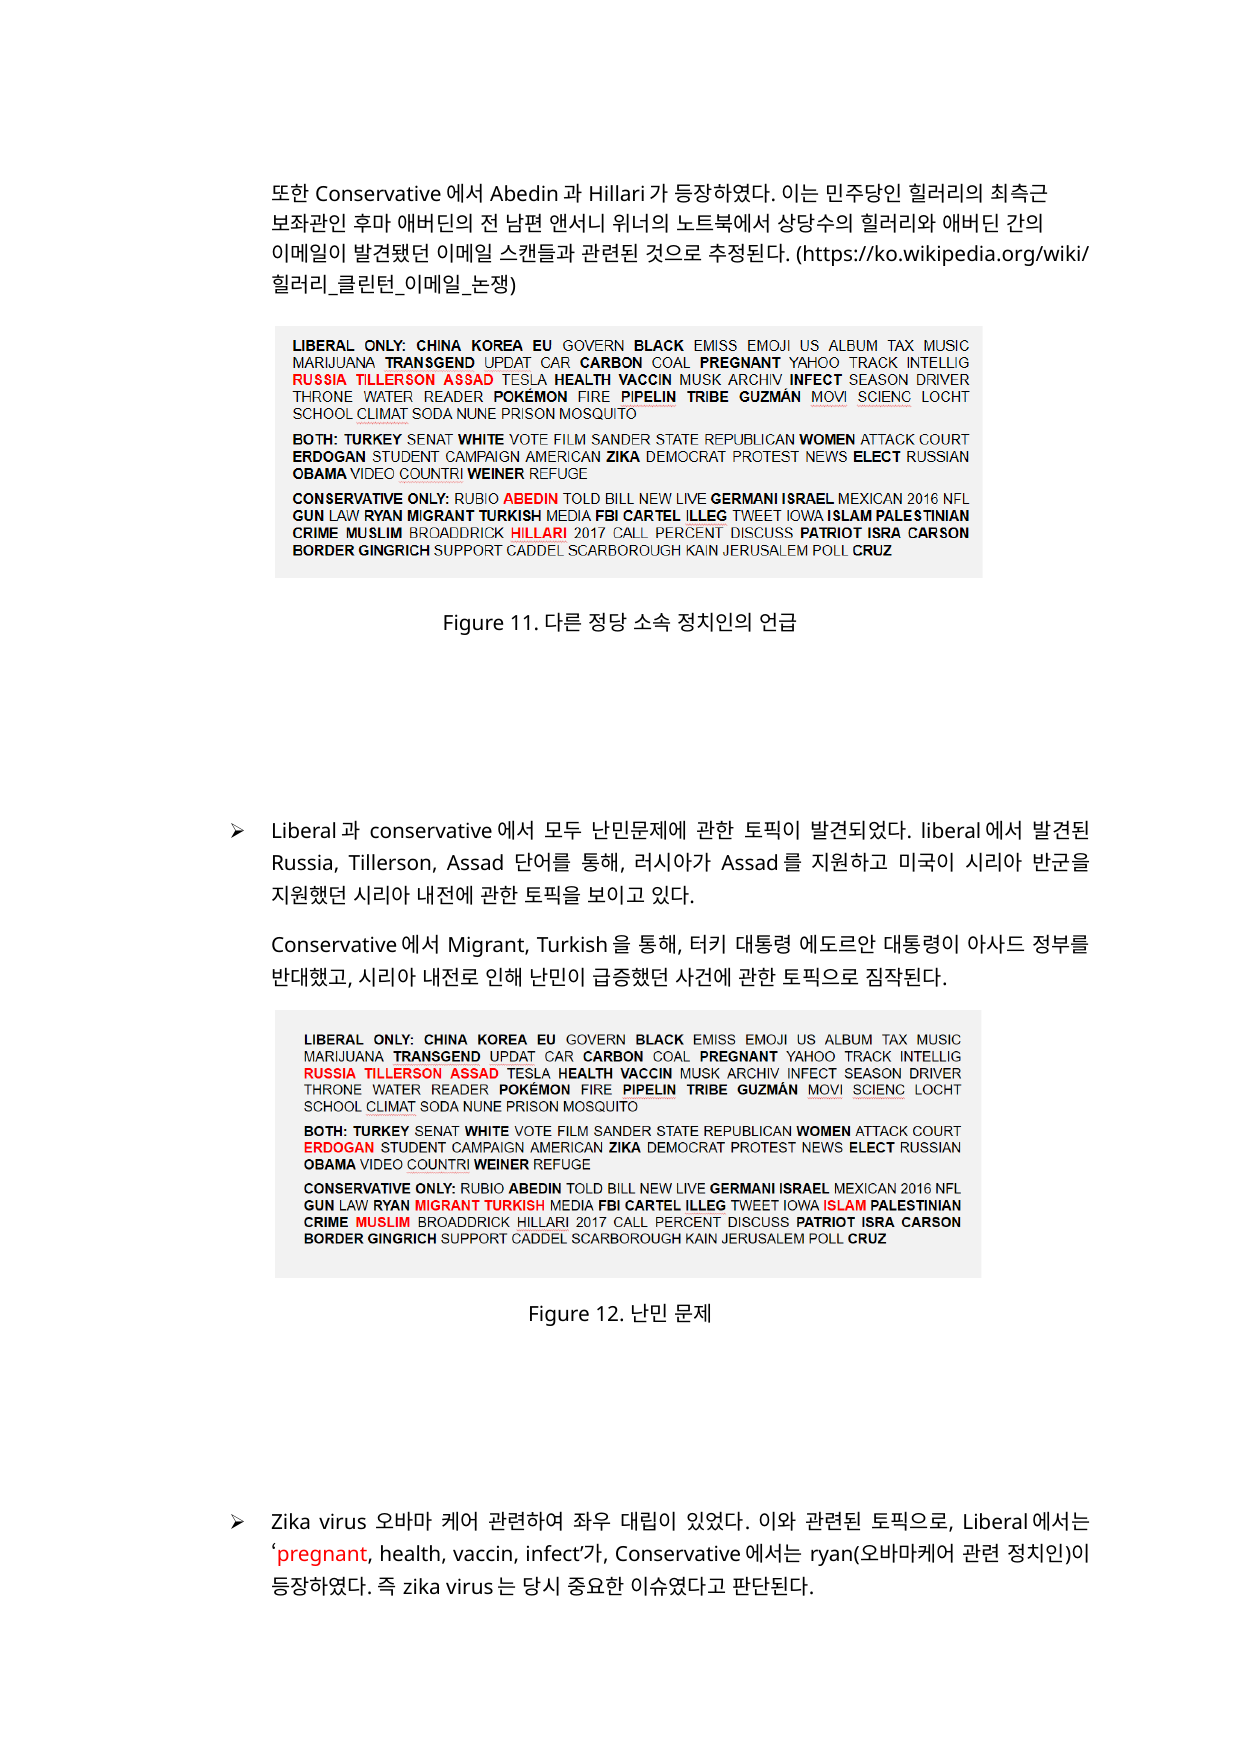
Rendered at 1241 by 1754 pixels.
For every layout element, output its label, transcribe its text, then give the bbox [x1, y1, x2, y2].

list Liberal과 conservative에서 모두 난민문제에 관한 토픽이 발견되었다. liberal에서 발견된 Russia, Tillerson, Assad 단어를 통해, 러시아가 Assad를 지원하고 미국이 시리아 반군을 지원했던 시리아 내전에 관한 토픽을 보이고 있다. [229, 814, 1090, 909]
list Conservative에서 Migrant, Turkish을 통해, 터키 대통령 에도르안 대통령이 아사드 정부를 반대했고, 시리아 내전로 인해 난민이 급증했던 사건에 관한 토픽으로 짐작된다. [271, 929, 1090, 992]
picture [275, 326, 983, 578]
picture [275, 1010, 982, 1278]
list Zika virus 오바마 케어 관련하여 좌우 대립이 있었다. 이와 관련된 토픽으로, Liberal에서는 ‘pregnant, health, vaccin, infect’가, Conservative에서는 ryan(오바마케어 관련 정치인)이 등장하였다. 즉 zika virus는 당시 중요한 이슈였다고 판단된다. [229, 1505, 1090, 1601]
text 또한 Conservative에서 Abedin과 Hillari가 등장하였다. 이는 민주당인 힐러리의 최측근 보좌관인 후마 애버딘의 전 남편 앤서니 위너의 노트북에서 상당수의 힐러리와 애버딘 간의 이메일이 발견됐던 이메일 스캔들과 관련된 것으로 추정된다. (https://ko.wikipedia.org/wiki/힐러리_클린턴_이메일_논쟁) [271, 177, 1090, 298]
